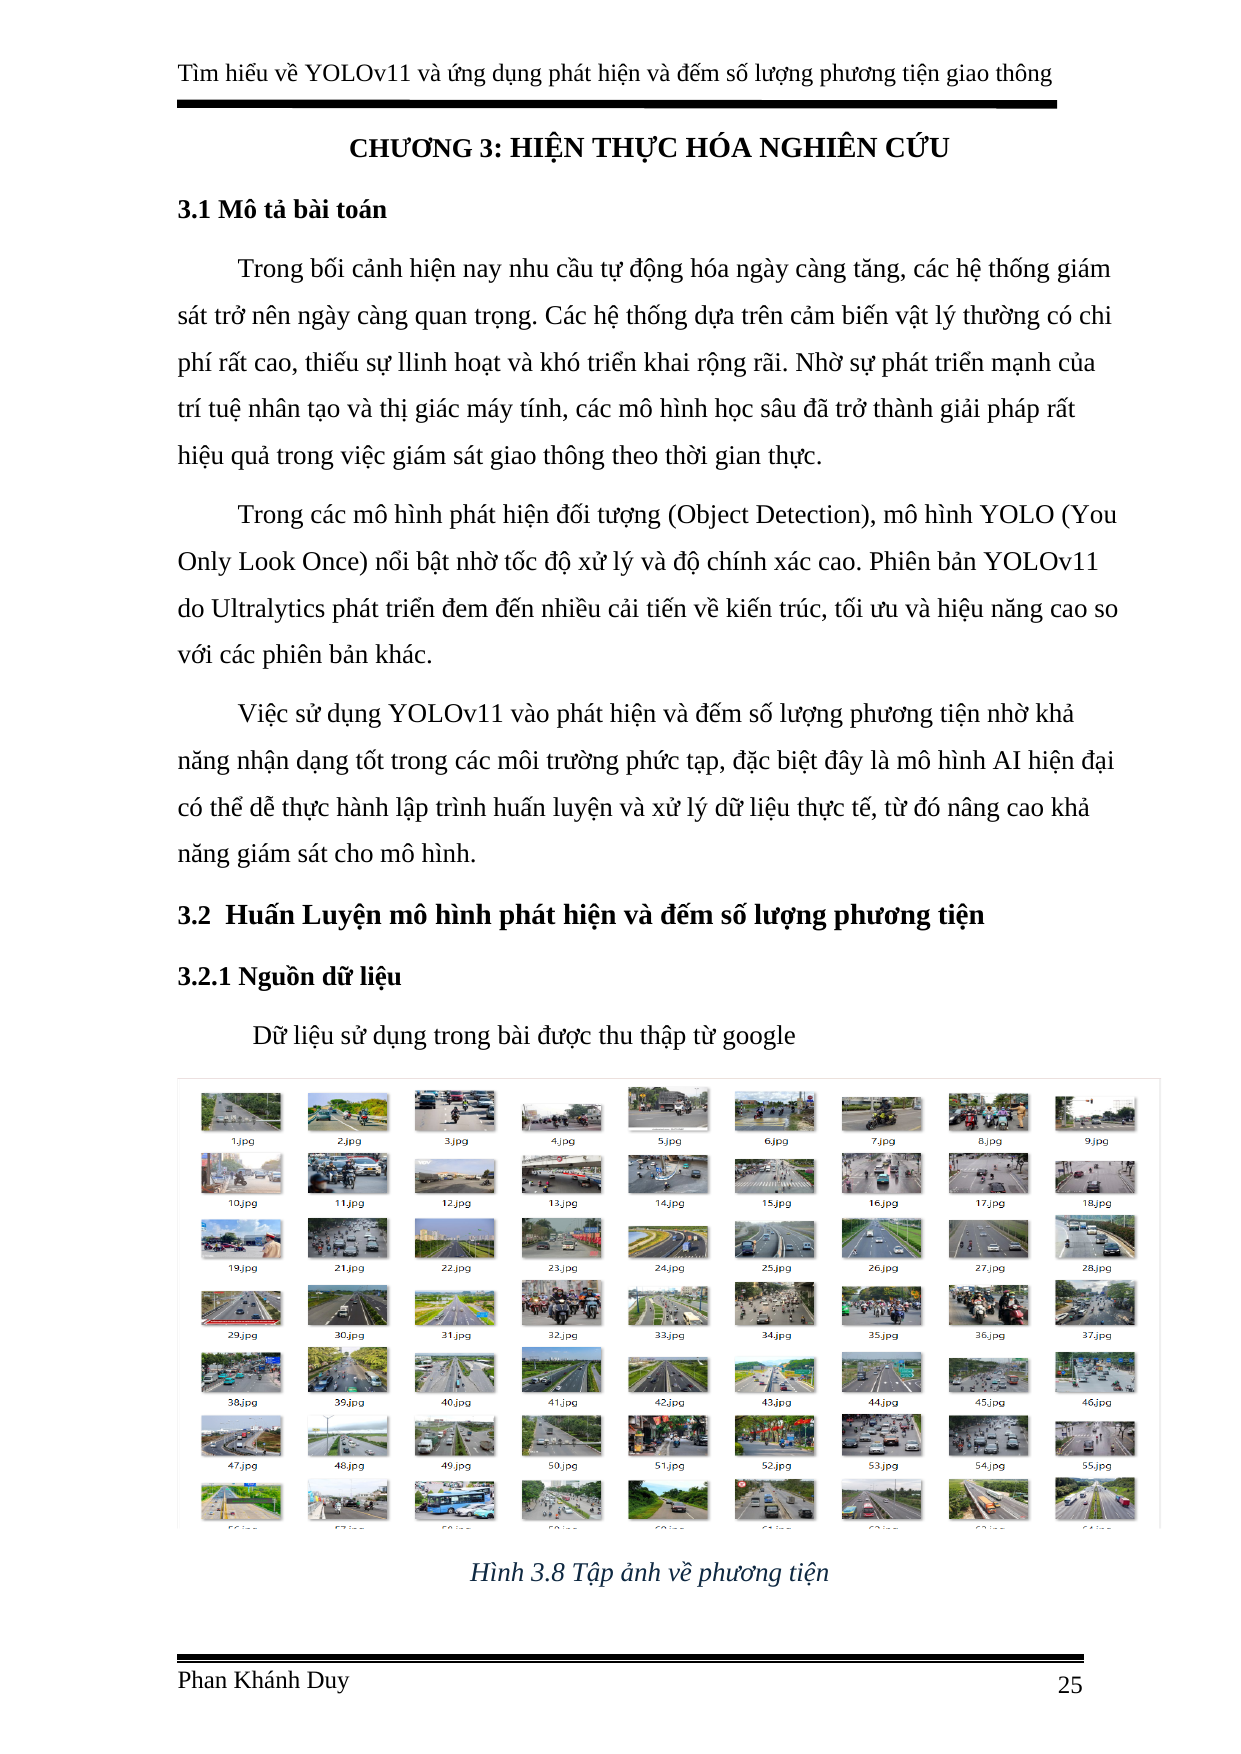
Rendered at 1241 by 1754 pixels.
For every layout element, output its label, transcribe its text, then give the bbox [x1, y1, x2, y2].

subtitle Nguồn dữ liệu [177, 959, 1122, 991]
picture [177, 1077, 1162, 1530]
text Việc sử dụng YOLOv11 vào phát hiện và đếm số lượng phương tiện nhờ khả năng nhận dạng tốt trong các môi trường phức tạp, đặc biệt đây là mô hình AI hiện đại có thể dễ thực hành lập trình huấn luyện và xử lý dữ liệu thực tế, từ đó nâng cao khả năng giám sát cho mô hình. [177, 698, 1122, 869]
subtitle : HIỆN THỰC HÓA NGHIÊN CỨU [177, 131, 1122, 164]
text Trong bối cảnh hiện nay nhu cầu tự động hóa ngày càng tăng, các hệ thống giám sát trở nên ngày càng quan trọng. Các hệ thống dựa trên cảm biến vật lý thường có chi phí rất cao, thiếu sự llinh hoạt và khó triển khai rộng rãi. Nhờ sự phát triển mạnh của trí tuệ nhân tạo và thị giác máy tính, các mô hình học sâu đã trở thành giải pháp rất hiệu quả trong việc giám sát giao thông theo thời gian thực. [177, 253, 1122, 470]
text Dữ liệu sử dụng trong bài được thu thập từ google [177, 1019, 1122, 1050]
subtitle Mô tả bài toán [177, 193, 1122, 224]
text Trong các mô hình phát hiện đối tượng (Object Detection), mô hình YOLO (You Only Look Once) nổi bật nhờ tốc độ xử lý và độ chính xác cao. Phiên bản YOLOv11 do Ultralytics phát triển đem đến nhiều cải tiến về kiến trúc, tối ưu và hiệu năng cao so với các phiên bản khác. [177, 498, 1122, 669]
subtitle Huấn Luyện mô hình phát hiện và đếm số lượng phương tiện [177, 897, 1122, 930]
